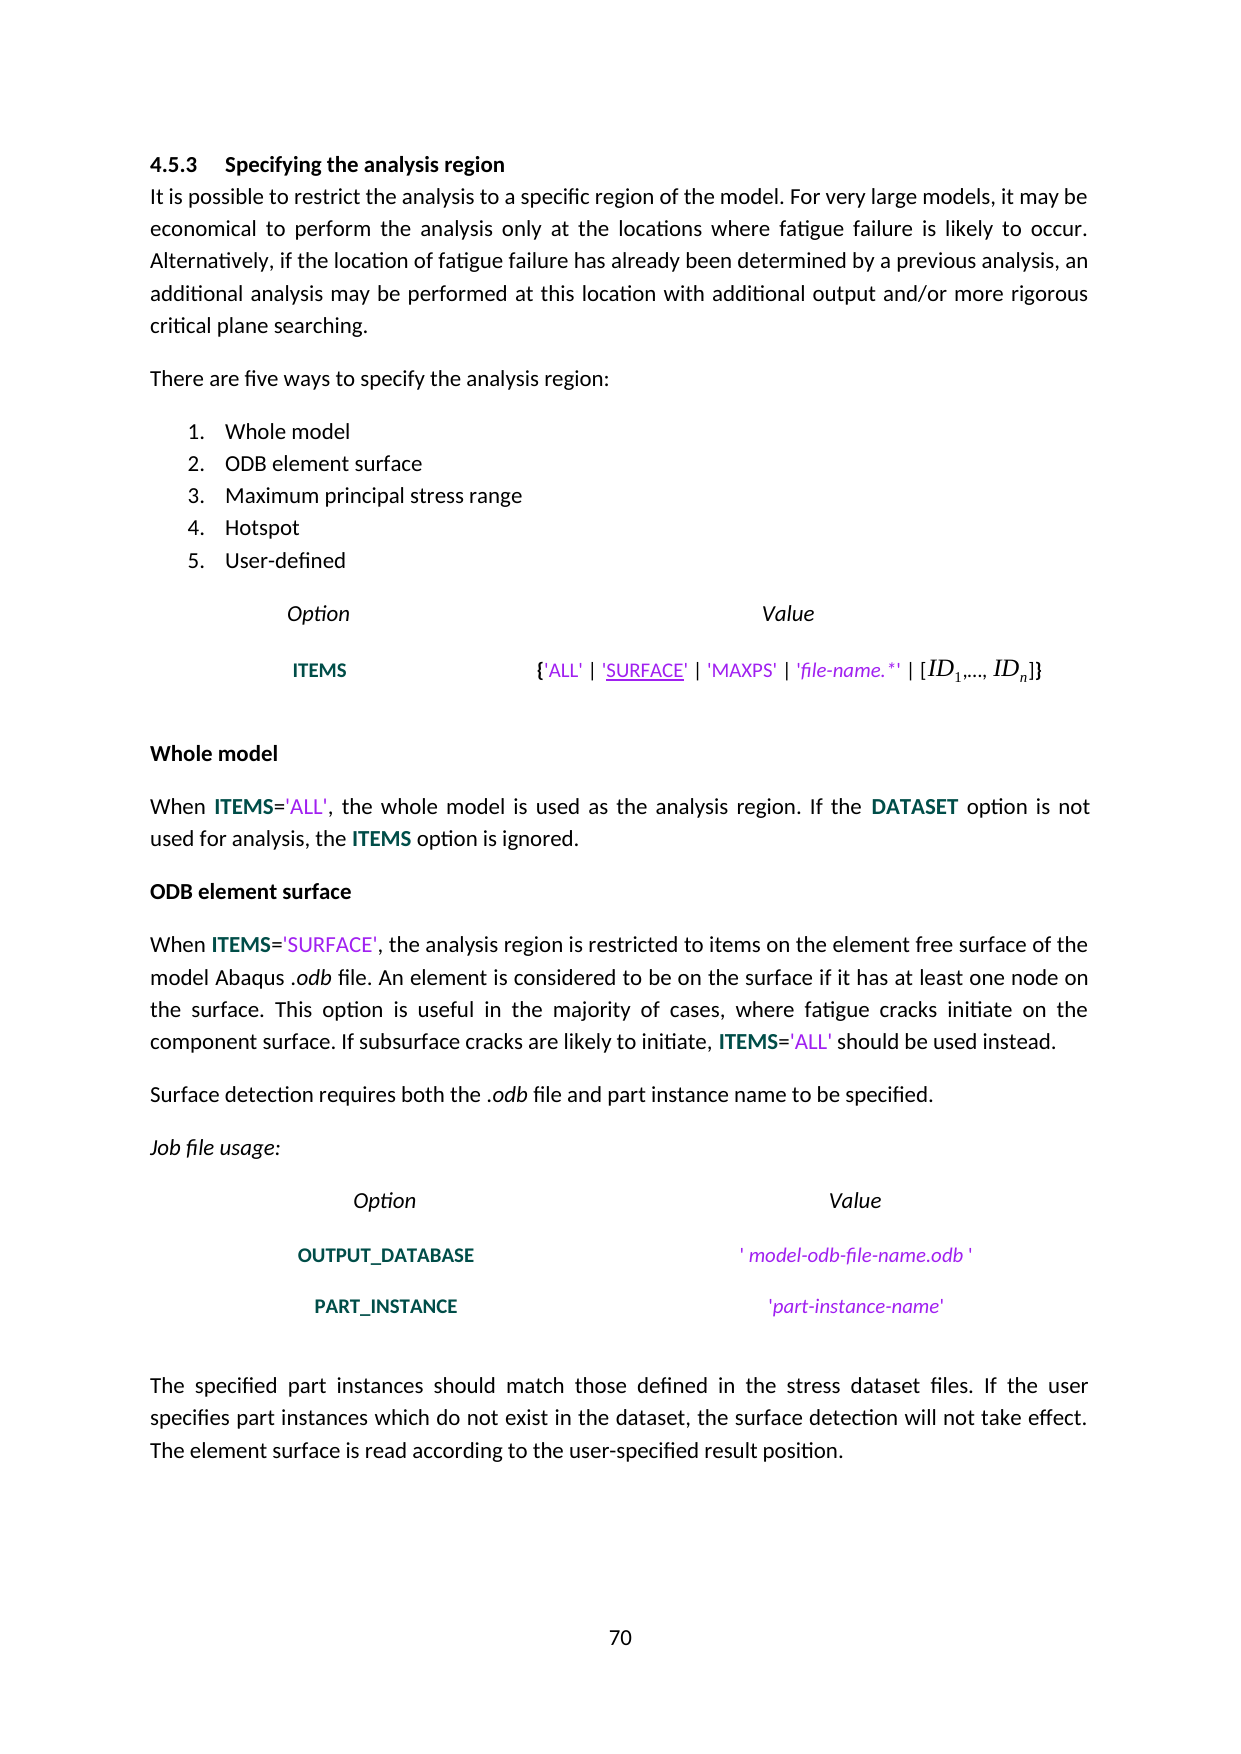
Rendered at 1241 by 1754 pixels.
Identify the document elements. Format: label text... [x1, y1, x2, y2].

list Hotspot [187, 513, 1090, 542]
list Whole model [187, 417, 1090, 445]
text When ITEMS='ALL', the whole model is used as the analysis region. If the DATASET option is not used for analysis, the ITEMS option is ignored. [150, 792, 1090, 852]
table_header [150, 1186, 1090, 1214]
list ODB element surface [187, 449, 1090, 477]
text ODB element surface [150, 877, 1090, 905]
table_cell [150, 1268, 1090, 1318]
text The specified part instances should match those defined in the stress dataset files. If the user specifies part instances which do not exist in the dataset, the surface detection will not take effect. The element surface is read according to the user-specified result position. [150, 1371, 1090, 1464]
text Surface detection requires both the .odb file and part instance name to be specified. [150, 1080, 1090, 1108]
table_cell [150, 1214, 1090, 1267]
subtitle 4.5.3 Specifying the analysis region [150, 150, 1090, 178]
text It is possible to restrict the analysis to a specific region of the model. For very large models, it may be economical to perform the analysis only at the locations where fatigue failure is likely to occur. Alternatively, if the location of fatigue failure has already been determined by a previous analysis, an additional analysis may be performed at this location with additional output and/or more rigorous critical plane searching. [150, 182, 1090, 339]
text There are five ways to specify the analysis region: [150, 364, 1090, 392]
text Whole model [150, 739, 1090, 767]
text Job file usage: [150, 1133, 1090, 1161]
text When ITEMS='SURFACE', the analysis region is restricted to items on the element free surface of the model Abaqus .odb file. An element is considered to be on the surface if it has at least one node on the surface. This option is useful in the majority of cases, where fatigue cracks initiate on the component surface. If subsurface cracks are likely to initiate, ITEMS='ALL' should be used instead. [150, 930, 1090, 1055]
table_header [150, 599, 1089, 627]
list Maximum principal stress range [187, 481, 1090, 509]
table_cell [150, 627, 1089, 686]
list User-defined [187, 546, 1090, 574]
